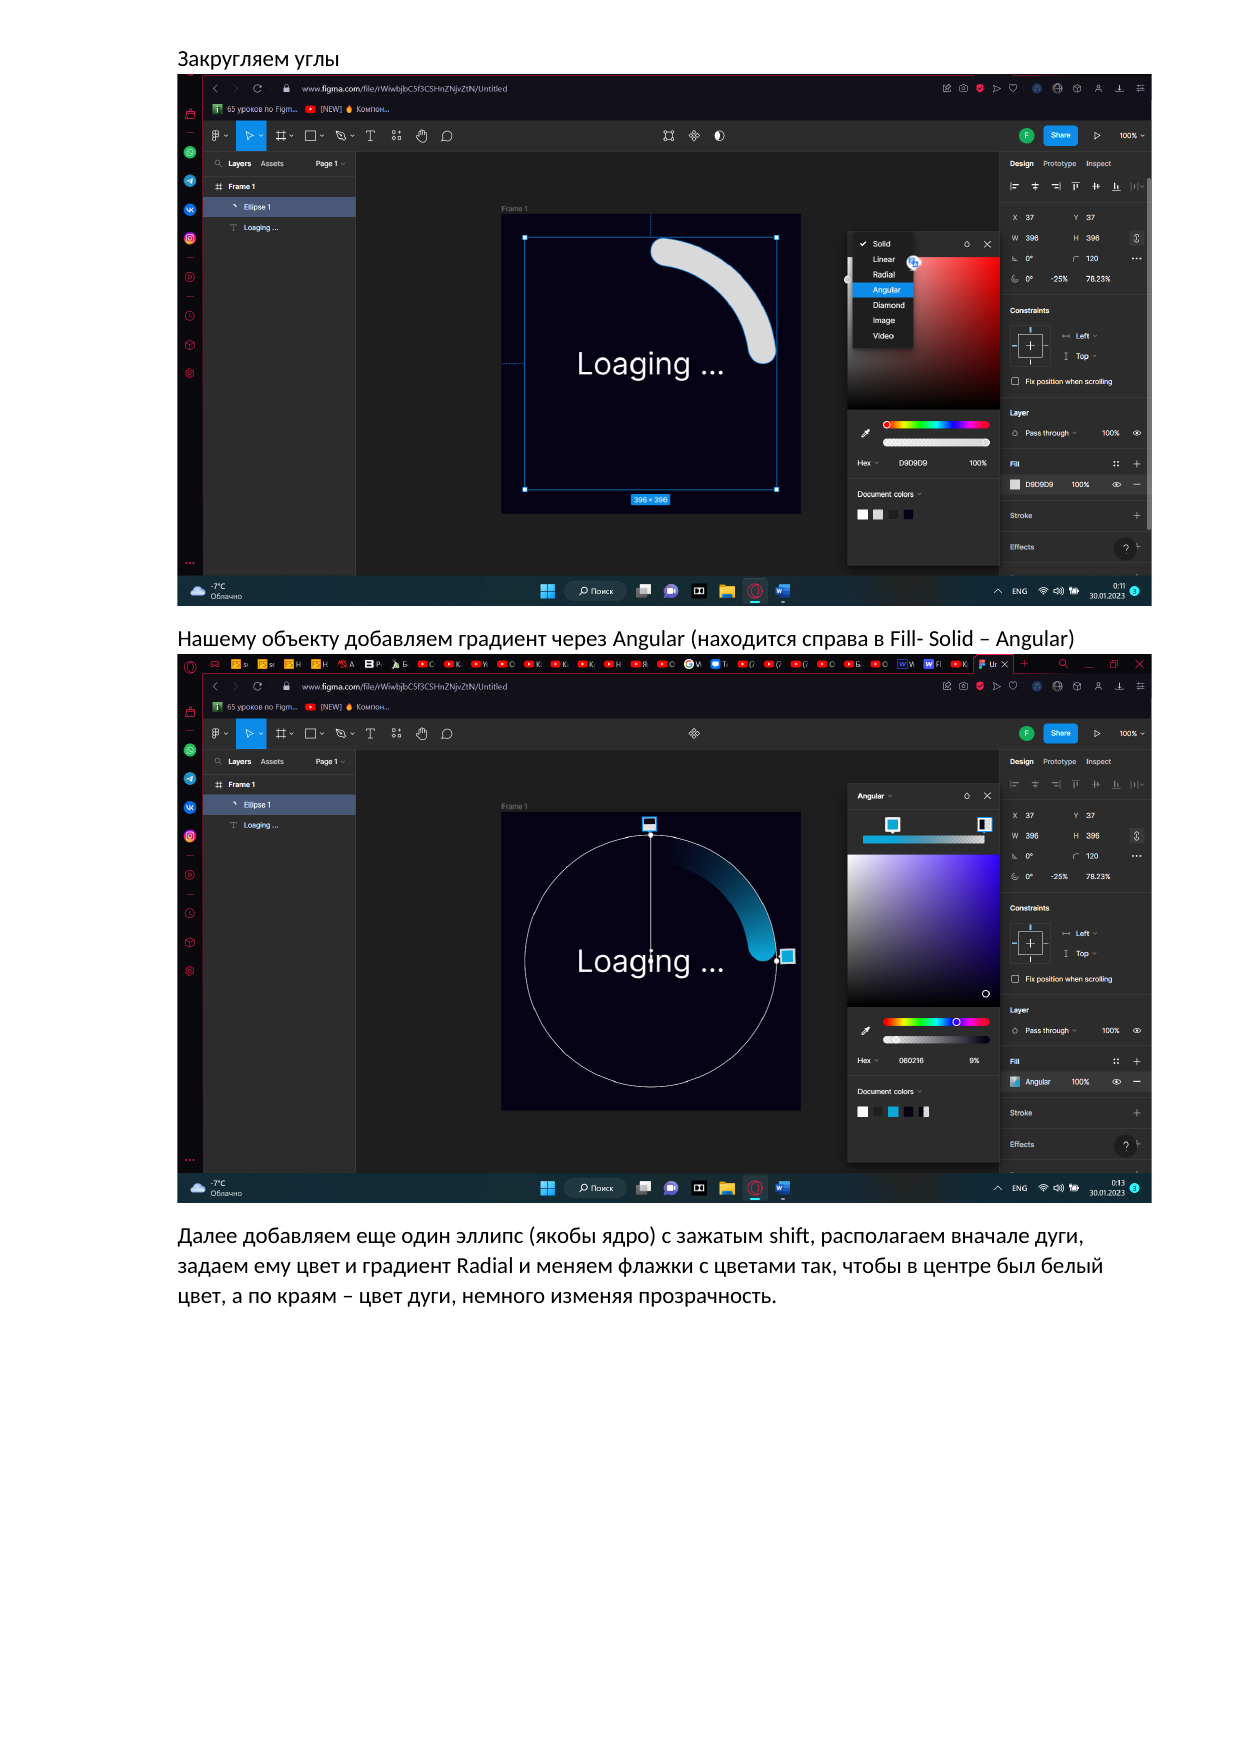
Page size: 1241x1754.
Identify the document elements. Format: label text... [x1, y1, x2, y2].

text Далее добавляем еще один эллипс (якобы ядро) с зажатым shift, располагаем вначале дуги, задаем ему цвет и градиент Radial и меняем флажки с цветами так, чтобы в центре был белый цвет, а по краям – цвет дуги, немного изменяя прозрачность. [177, 1221, 1152, 1310]
text Закругляем углы [177, 44, 1152, 74]
picture [177, 654, 1152, 1203]
picture [177, 74, 1152, 606]
text Нашему объекту добавляем градиент через Angular (находится справа в Fill- Solid – Angular) [177, 624, 1152, 654]
